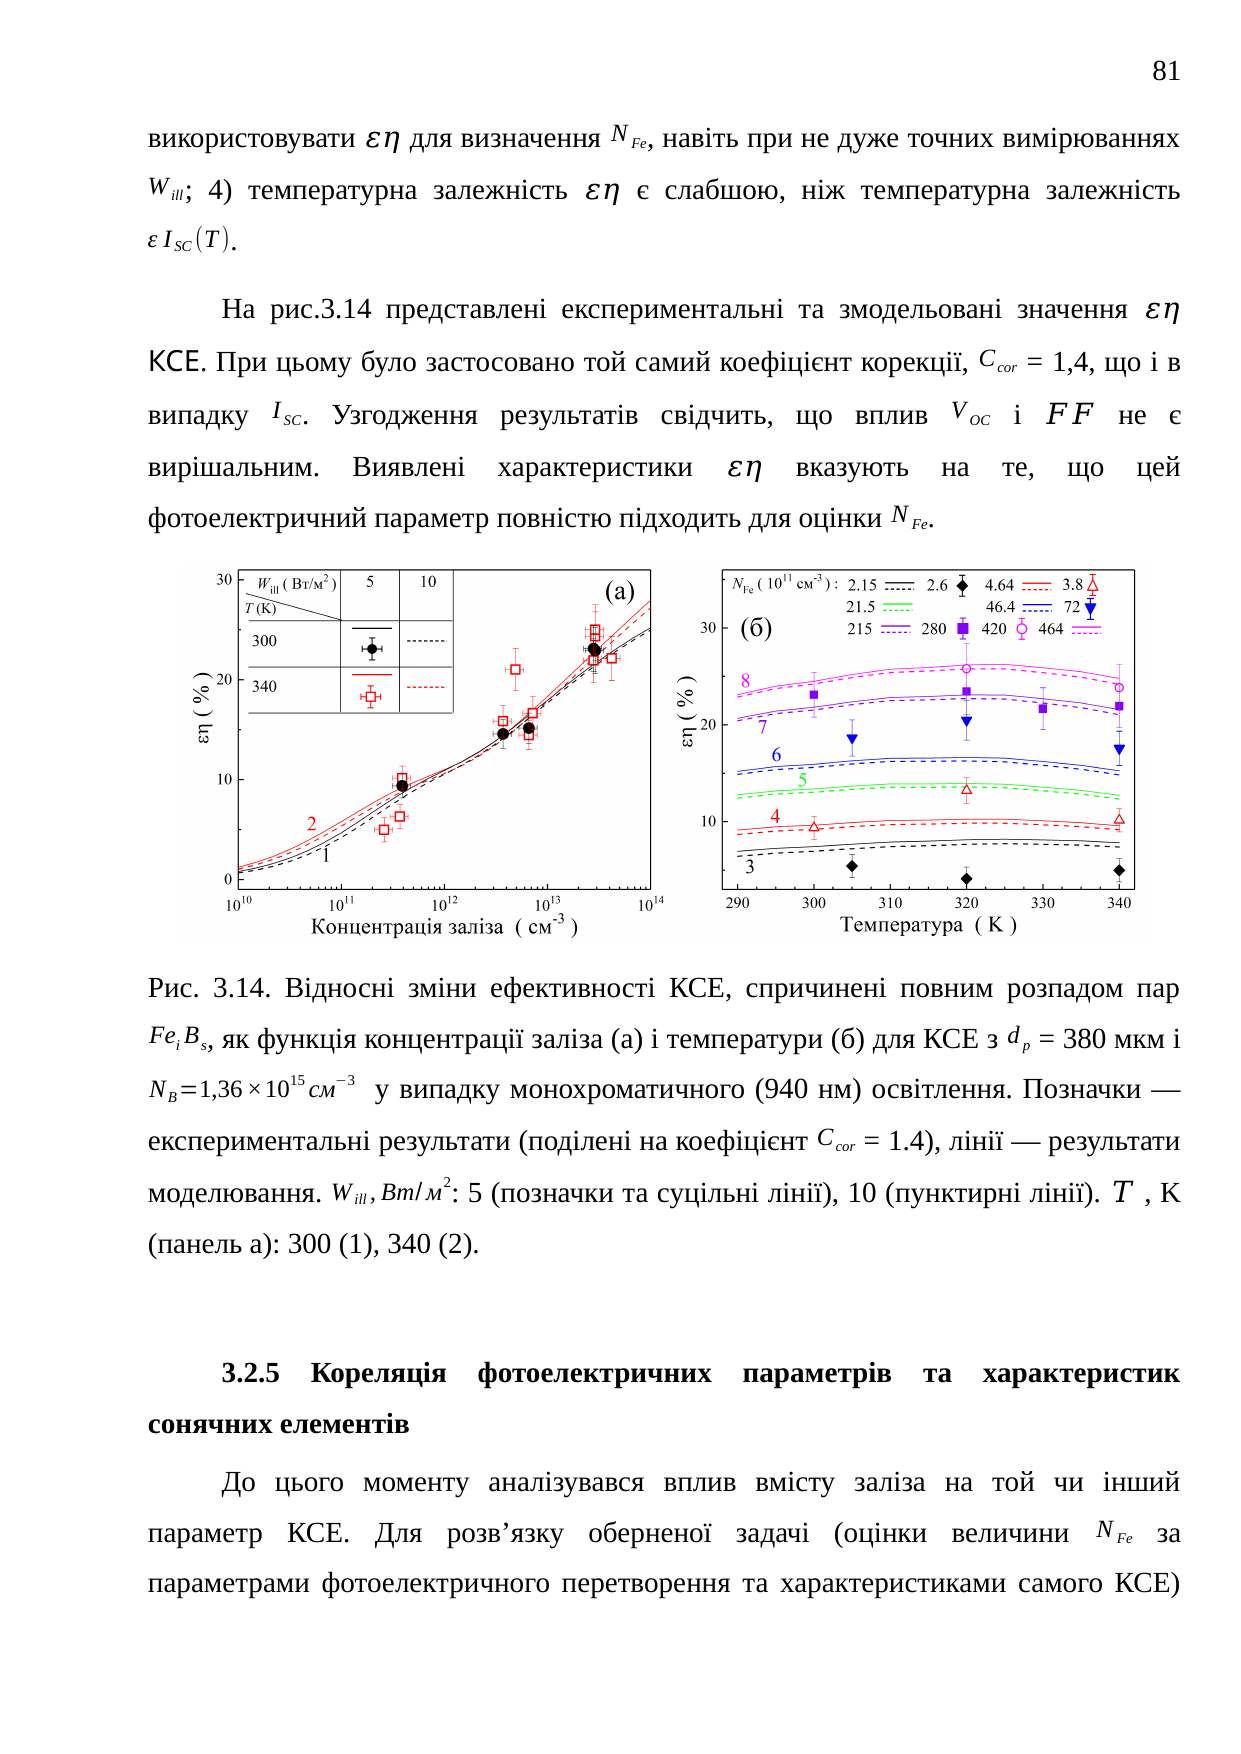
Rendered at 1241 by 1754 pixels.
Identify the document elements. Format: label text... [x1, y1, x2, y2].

text На рис.3.14 представлені експериментальні та змодельовані значення 𝜀𝜂 КСЕ. При цьому було застосовано той самий коефіцієнт корекції, = 1,4, що і в випадку . Узгодження результатів свідчить, що вплив і 𝐹𝐹 не є вирішальним. Виявлені характеристики 𝜀𝜂 вказують на те, що цей фотоелектричний параметр повністю підходить для оцінки . [148, 290, 1181, 533]
picture [180, 566, 1149, 942]
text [148, 1464, 1181, 1599]
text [148, 118, 1181, 256]
subtitle 3.2.5 Кореляція фотоелектричних параметрів та характеристик сонячних елементів [148, 1356, 1181, 1439]
text Рис. 3.14. Відносні зміни ефективності КСЕ, спричинені повним розпадом пар , як функція концентрації заліза (а) і температури (б) для КСЕ з = 380 мкм і у випадку монохроматичного (940 нм) освітлення. Позначки — експериментальні результати (поділені на коефіцієнт = 1.4), лінії — результати моделювання. : 5 (позначки та суцільні лінії), 10 (пунктирні лінії). 𝑇 , K (панель a): 300 (1), 340 (2). [148, 970, 1181, 1259]
